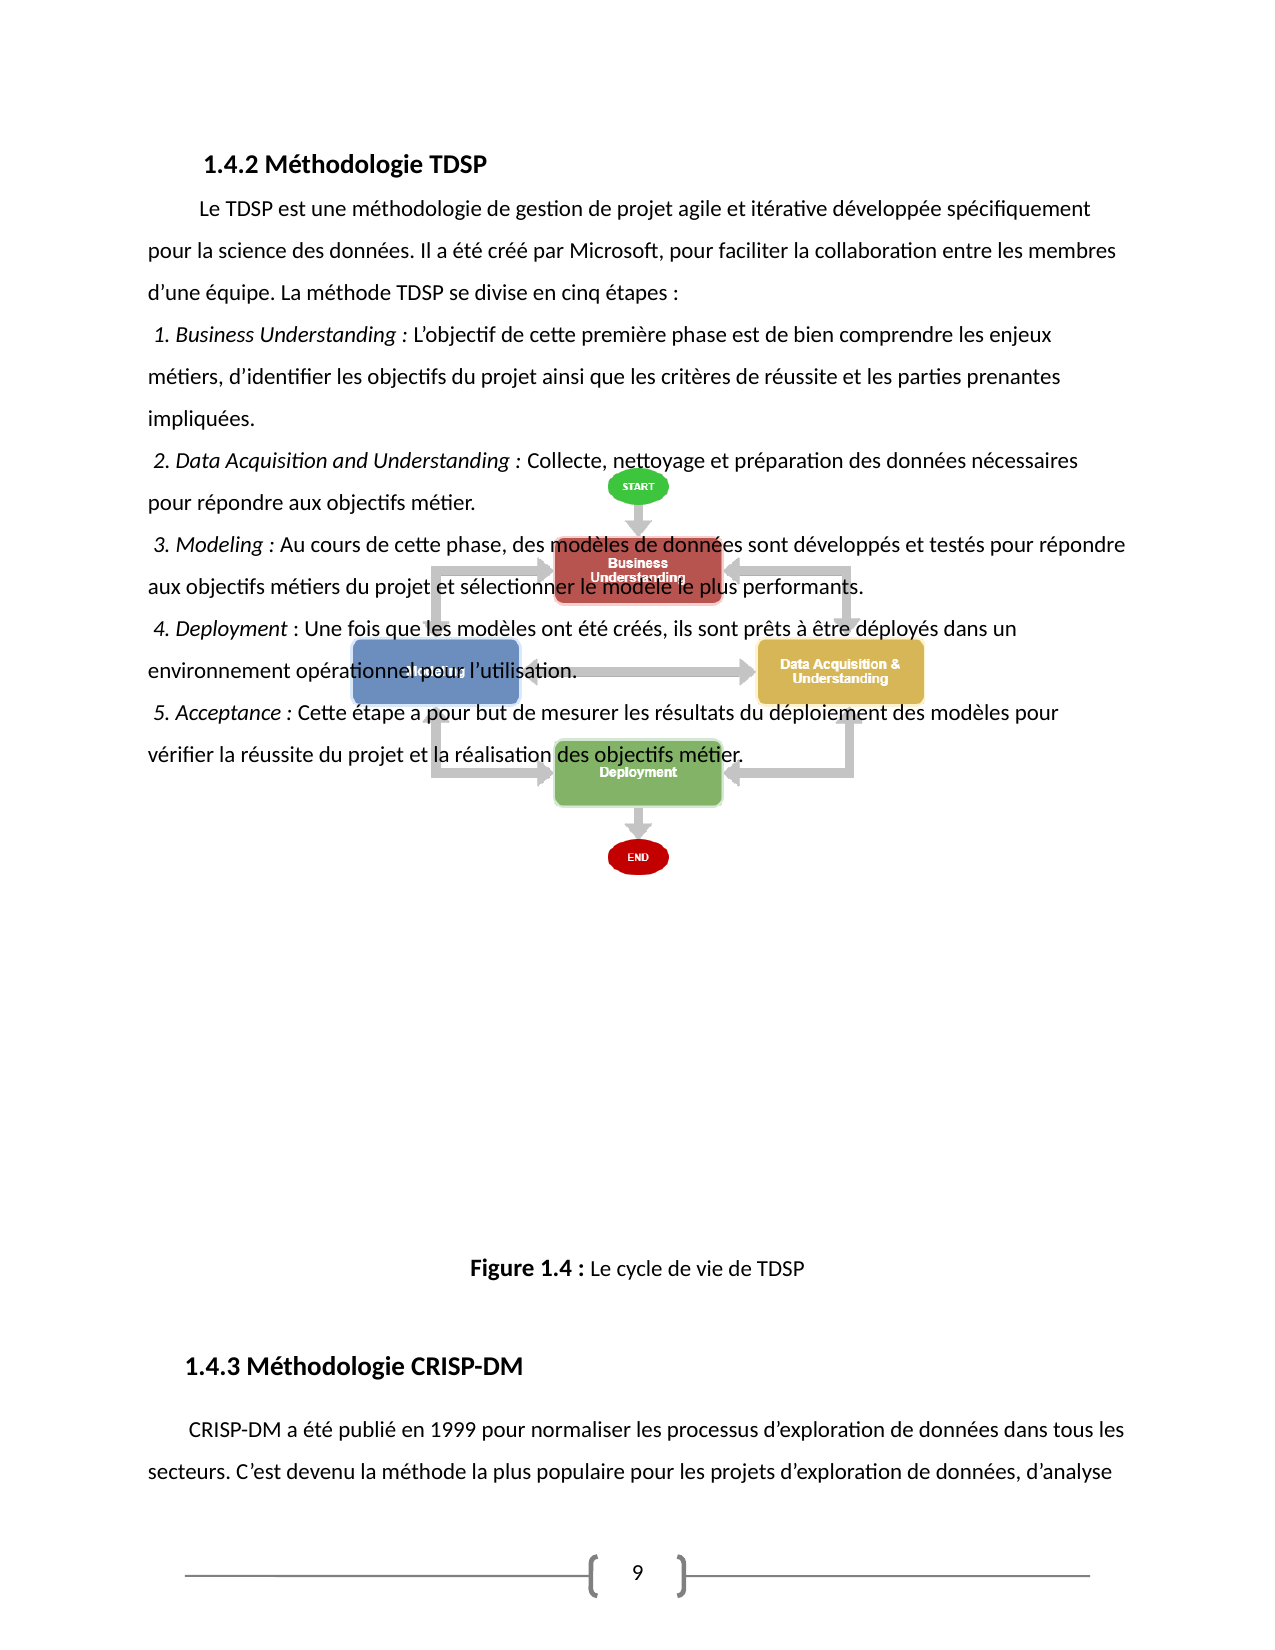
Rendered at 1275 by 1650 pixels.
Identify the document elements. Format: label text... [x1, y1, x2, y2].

text 1.4.2 Méthodologie TDSP Le TDSP est une méthodologie de gestion de projet agile et itérative développée spécifiquement pour la science des données. Il a été créé par Microsoft, pour faciliter la collaboration entre les membres d’une équipe. La méthode TDSP se divise en cinq étapes : 1. Business Understanding : L’objectif de cette première phase est de bien comprendre les enjeux métiers, d’identifier les objectifs du projet ainsi que les critères de réussite et les parties prenantes impliquées. 2. Data Acquisition and Understanding : Collecte, nettoyage et préparation des données nécessaires pour répondre aux objectifs métier. 3. Modeling : Au cours de cette phase, des modèles de données sont développés et testés pour répondre aux objectifs métiers du projet et sélectionner le modèle le plus performants. 4. Deployment : Une fois que les modèles ont été créés, ils sont prêts à être déployés dans un environnement opérationnel pour l’utilisation. 5. Acceptance : Cette étape a pour but de mesurer les résultats du déploiement des modèles pour vérifier la réussite du projet et la réalisation des objectifs métier. [148, 148, 1127, 1172]
text Figure 1.4 : Le cycle de vie de TDSP [148, 1253, 1127, 1283]
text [148, 1415, 1127, 1485]
text 1.4.3 Méthodologie CRISP-DM [148, 1302, 1127, 1382]
